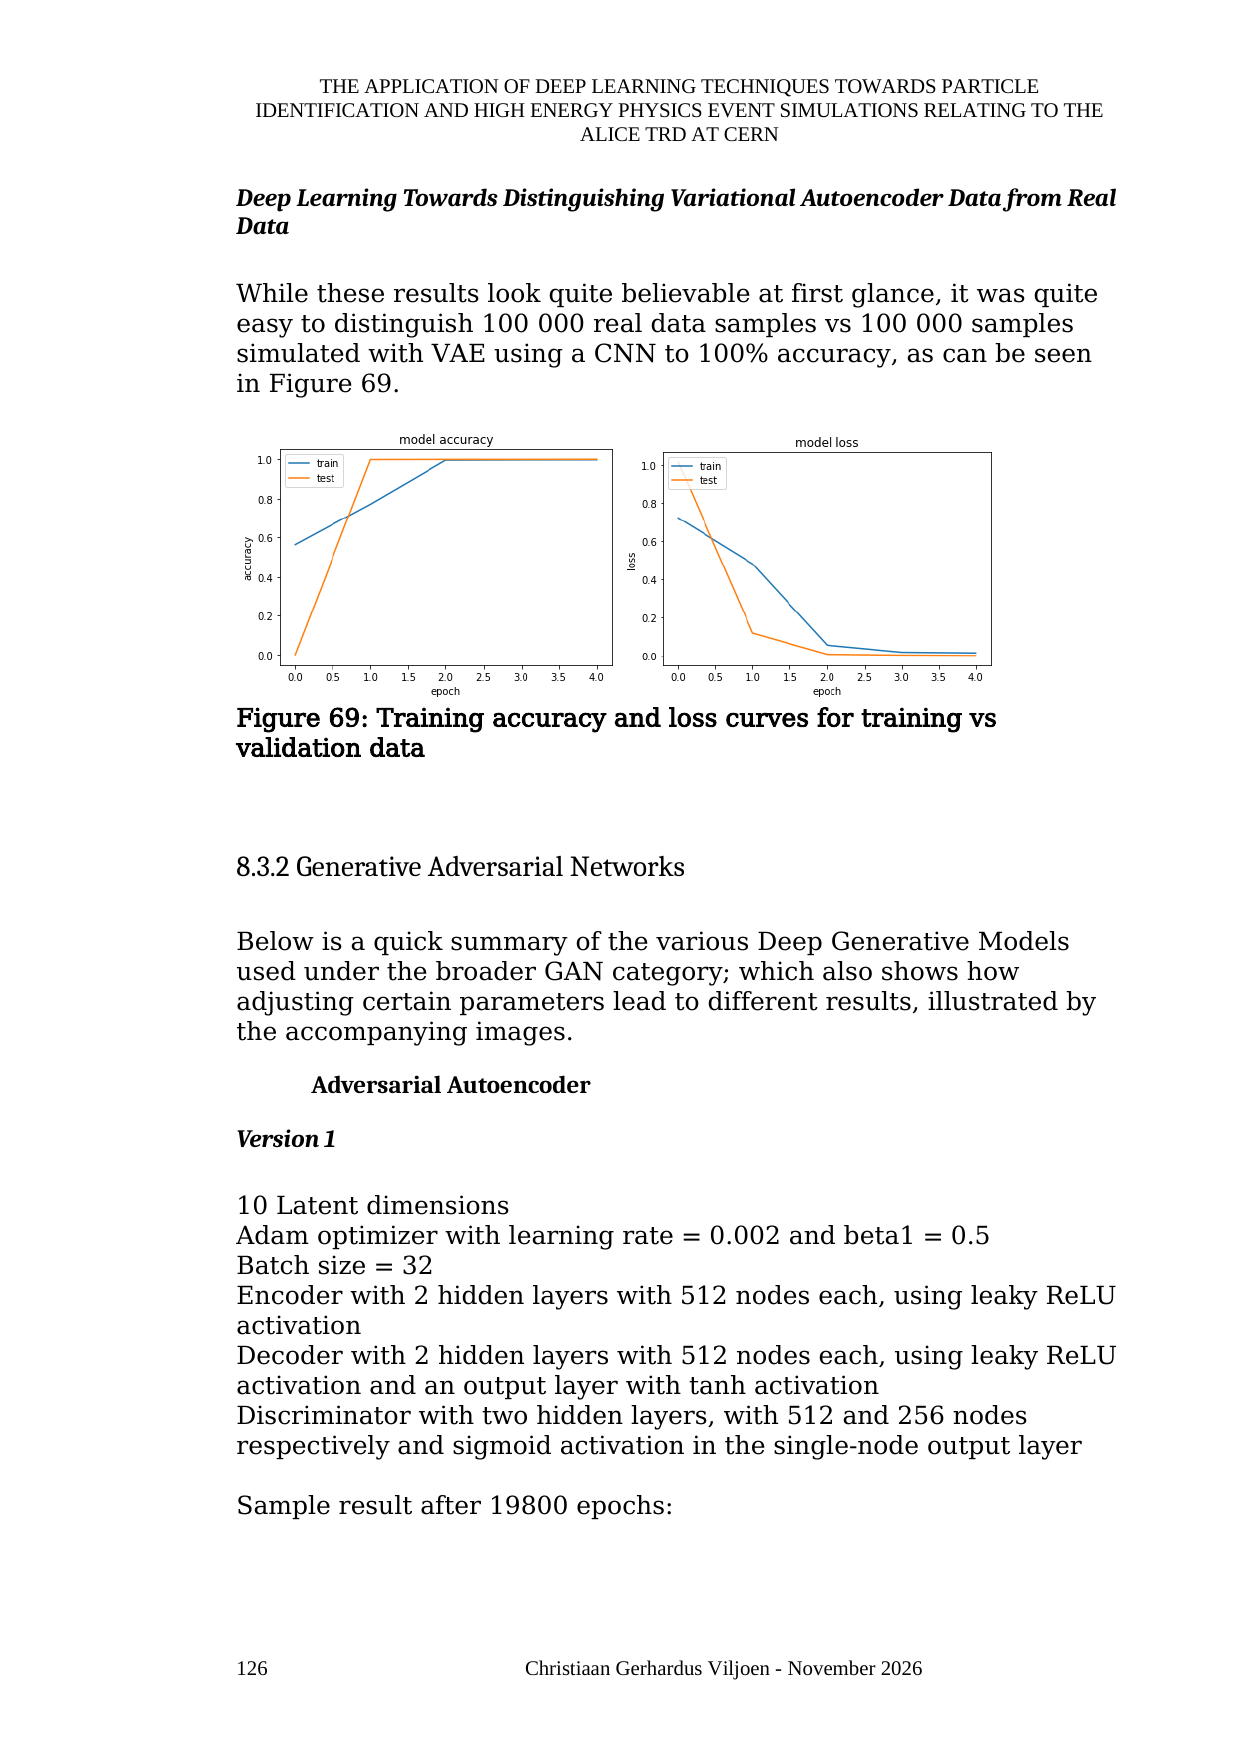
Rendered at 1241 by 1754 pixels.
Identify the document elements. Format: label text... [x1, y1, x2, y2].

subtitle Version 1 [236, 1125, 1122, 1153]
text Adam optimizer with learning rate = 0.002 and beta1 = 0.5 [236, 1220, 1122, 1250]
text 10 Latent dimensions [236, 1190, 1122, 1220]
text Decoder with 2 hidden layers with 512 nodes each, using leaky ReLU activation and an output layer with tanh activation [236, 1340, 1122, 1400]
text Batch size = 32 [236, 1250, 1122, 1280]
subtitle Generative Adversarial Networks [236, 850, 1122, 883]
picture [236, 427, 1000, 702]
subtitle Deep Learning Towards Distinguishing Variational Autoencoder Data from Real Data [236, 183, 1122, 241]
text Below is a quick summary of the various Deep Generative Models used under the broader GAN category; which also shows how adjusting certain parameters lead to different results, illustrated by the accompanying images. [236, 926, 1122, 1046]
subtitle Adversarial Autoencoder [311, 1071, 1122, 1100]
text Sample result after 19800 epochs: [236, 1490, 1122, 1520]
text Discriminator with two hidden layers, with 512 and 256 nodes respectively and sigmoid activation in the single-node output layer [236, 1400, 1122, 1460]
text Encoder with 2 hidden layers with 512 nodes each, using leaky ReLU activation [236, 1280, 1122, 1340]
